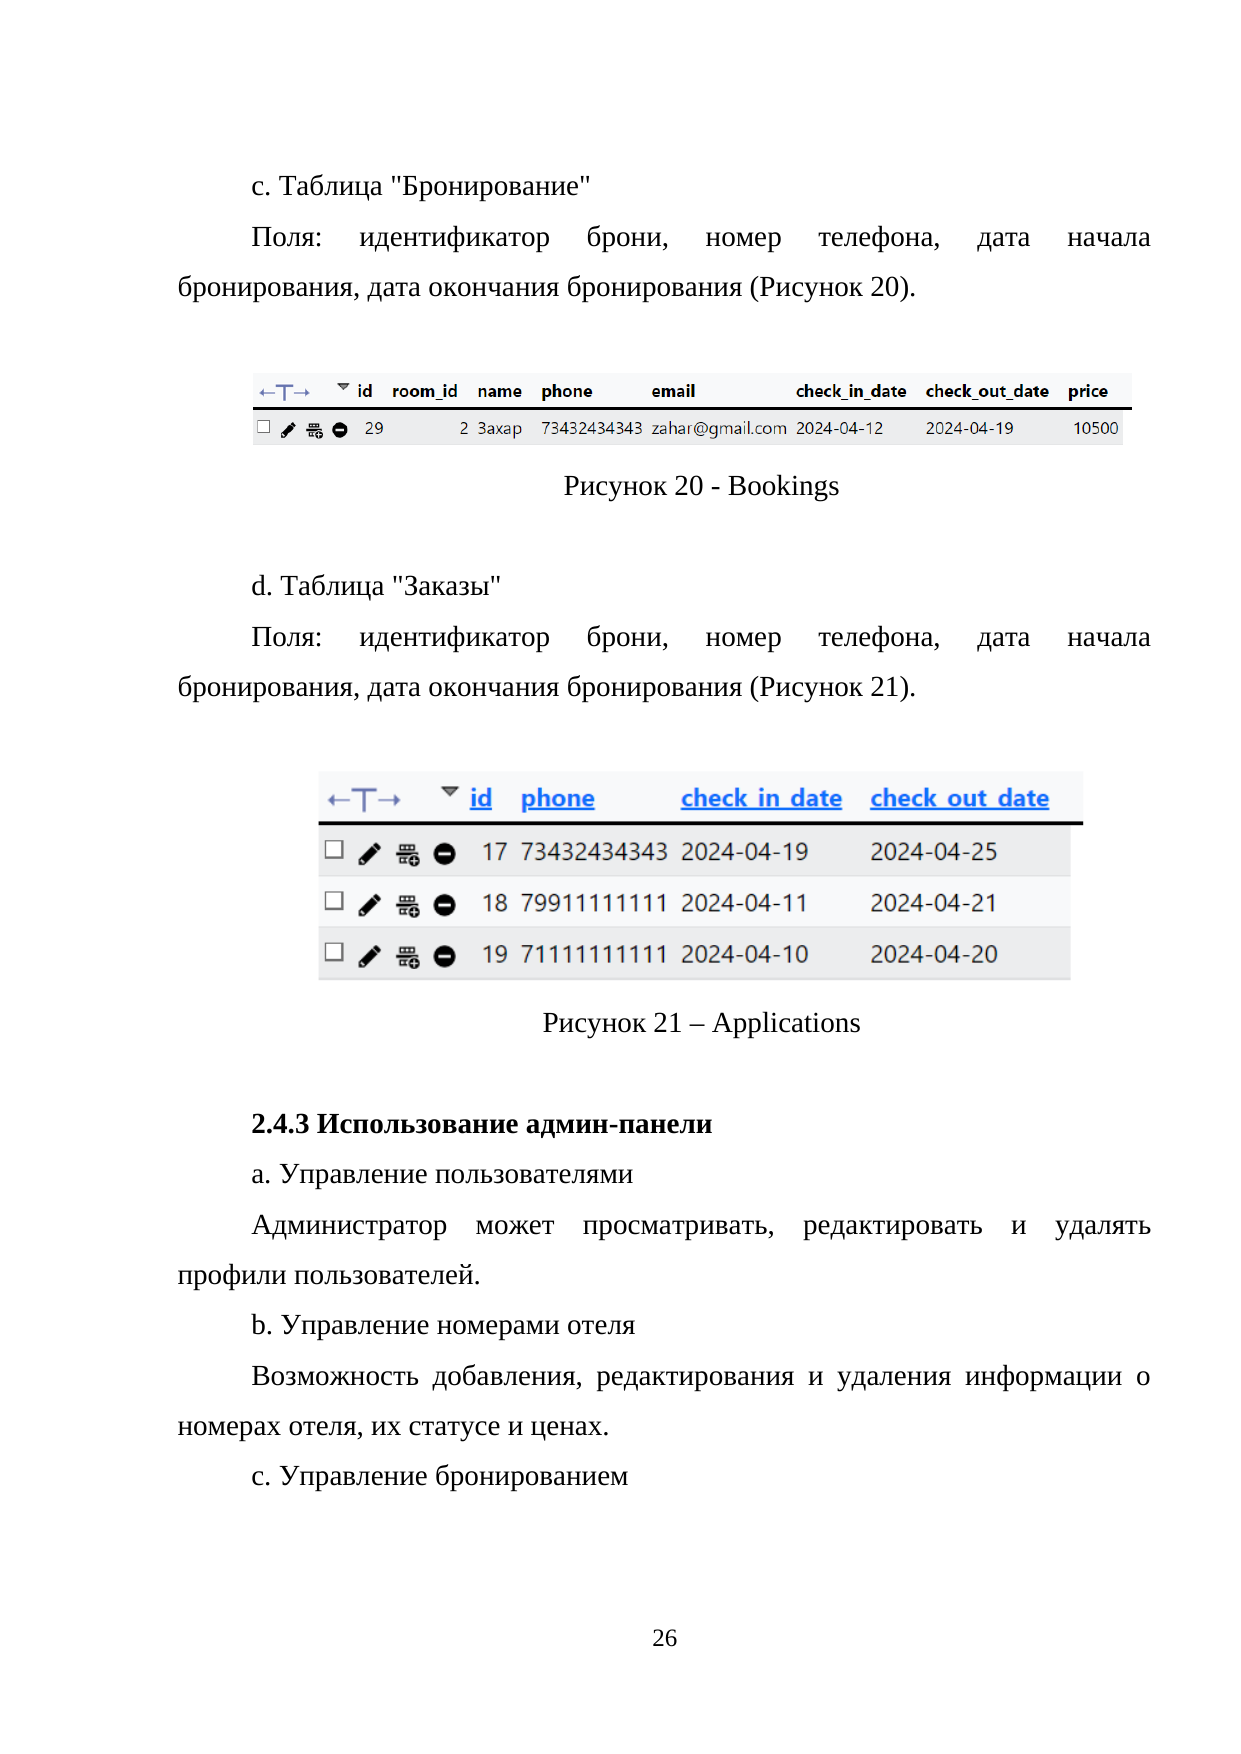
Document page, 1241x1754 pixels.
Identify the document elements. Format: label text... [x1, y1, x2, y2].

text Администратор может просматривать, редактировать и удалять профили пользователей. [177, 1207, 1152, 1291]
picture [251, 369, 1135, 451]
text b. Управление номерами отеля [177, 1307, 1152, 1341]
text Рисунок 20 - Bookings [177, 468, 1152, 501]
text a. Управление пользователями [177, 1157, 1152, 1190]
text Рисунок 21 – Applications [177, 1006, 1152, 1039]
picture [316, 769, 1087, 989]
text Возможность добавления, редактирования и удаления информации о номерах отеля, их статусе и ценах. [177, 1358, 1152, 1442]
text d. Таблица "Заказы" [177, 568, 1152, 602]
text c. Управление бронированием [177, 1458, 1152, 1492]
subtitle 2.4.3 Использование админ-панели [177, 1106, 1152, 1140]
text Поля: идентификатор брони, номер телефона, дата начала бронирования, дата окончания бронирования (Рисунок 21). [177, 619, 1152, 703]
text Поля: идентификатор брони, номер телефона, дата начала бронирования, дата окончания бронирования (Рисунок 20). [177, 219, 1152, 303]
text c. Таблица "Бронирование" [177, 168, 1152, 202]
